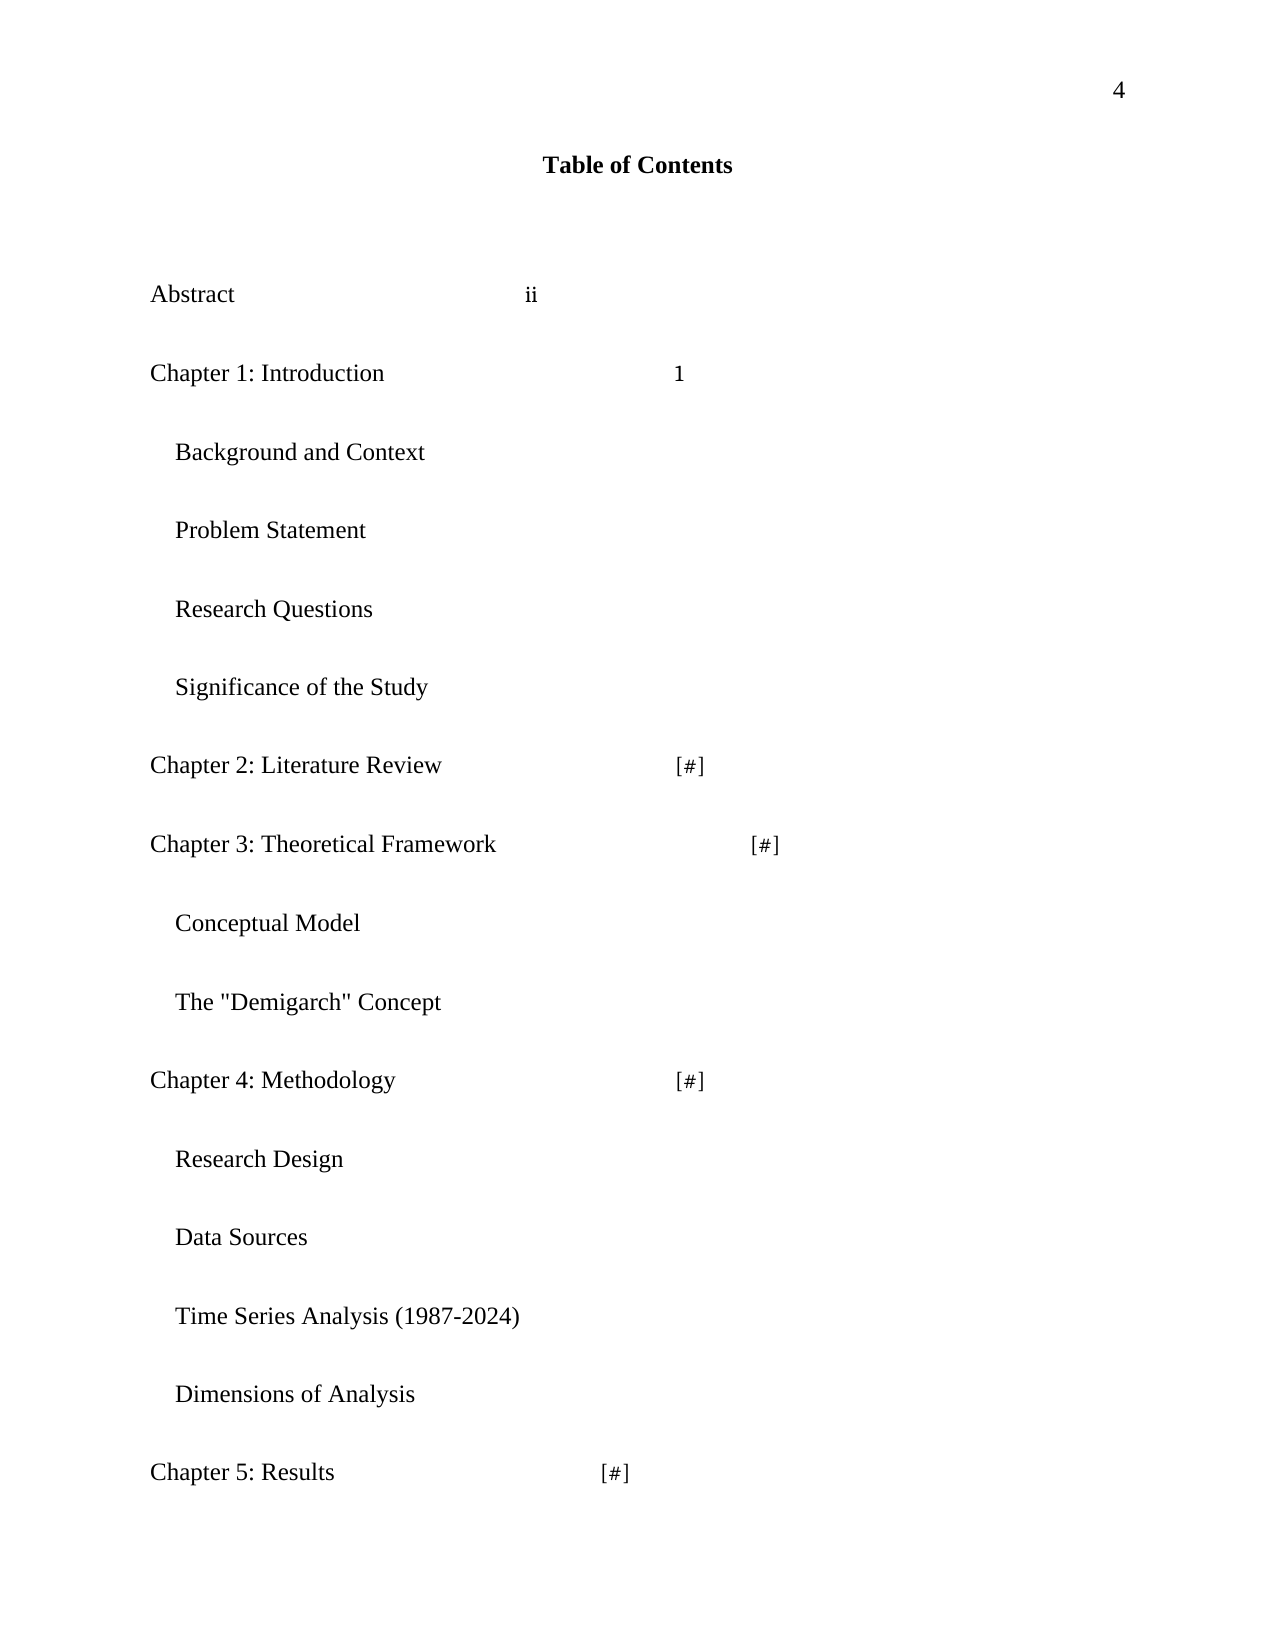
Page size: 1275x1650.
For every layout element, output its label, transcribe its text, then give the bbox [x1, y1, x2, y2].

text Abstract ii [150, 279, 1125, 308]
text Chapter 3: Theoretical Framework [#] [150, 829, 1125, 859]
text Background and Context [150, 437, 1125, 466]
text Problem Statement [150, 516, 1125, 544]
text Research Questions [150, 594, 1125, 623]
text Time Series Analysis (1987-2024) [150, 1301, 1125, 1329]
text Chapter 1: Introduction 1 [150, 358, 1125, 387]
text Table of Contents [150, 150, 1125, 179]
text Research Design [150, 1144, 1125, 1173]
text The "Demigarch" Concept [150, 987, 1125, 1016]
text Chapter 2: Literature Review [#] [150, 751, 1125, 780]
text Chapter 4: Methodology [#] [150, 1065, 1125, 1094]
text Significance of the Study [150, 672, 1125, 701]
text Conceptual Model [150, 908, 1125, 937]
text Data Sources [150, 1222, 1125, 1251]
text Chapter 5: Results [#] [150, 1457, 1125, 1487]
text Dimensions of Analysis [150, 1379, 1125, 1408]
